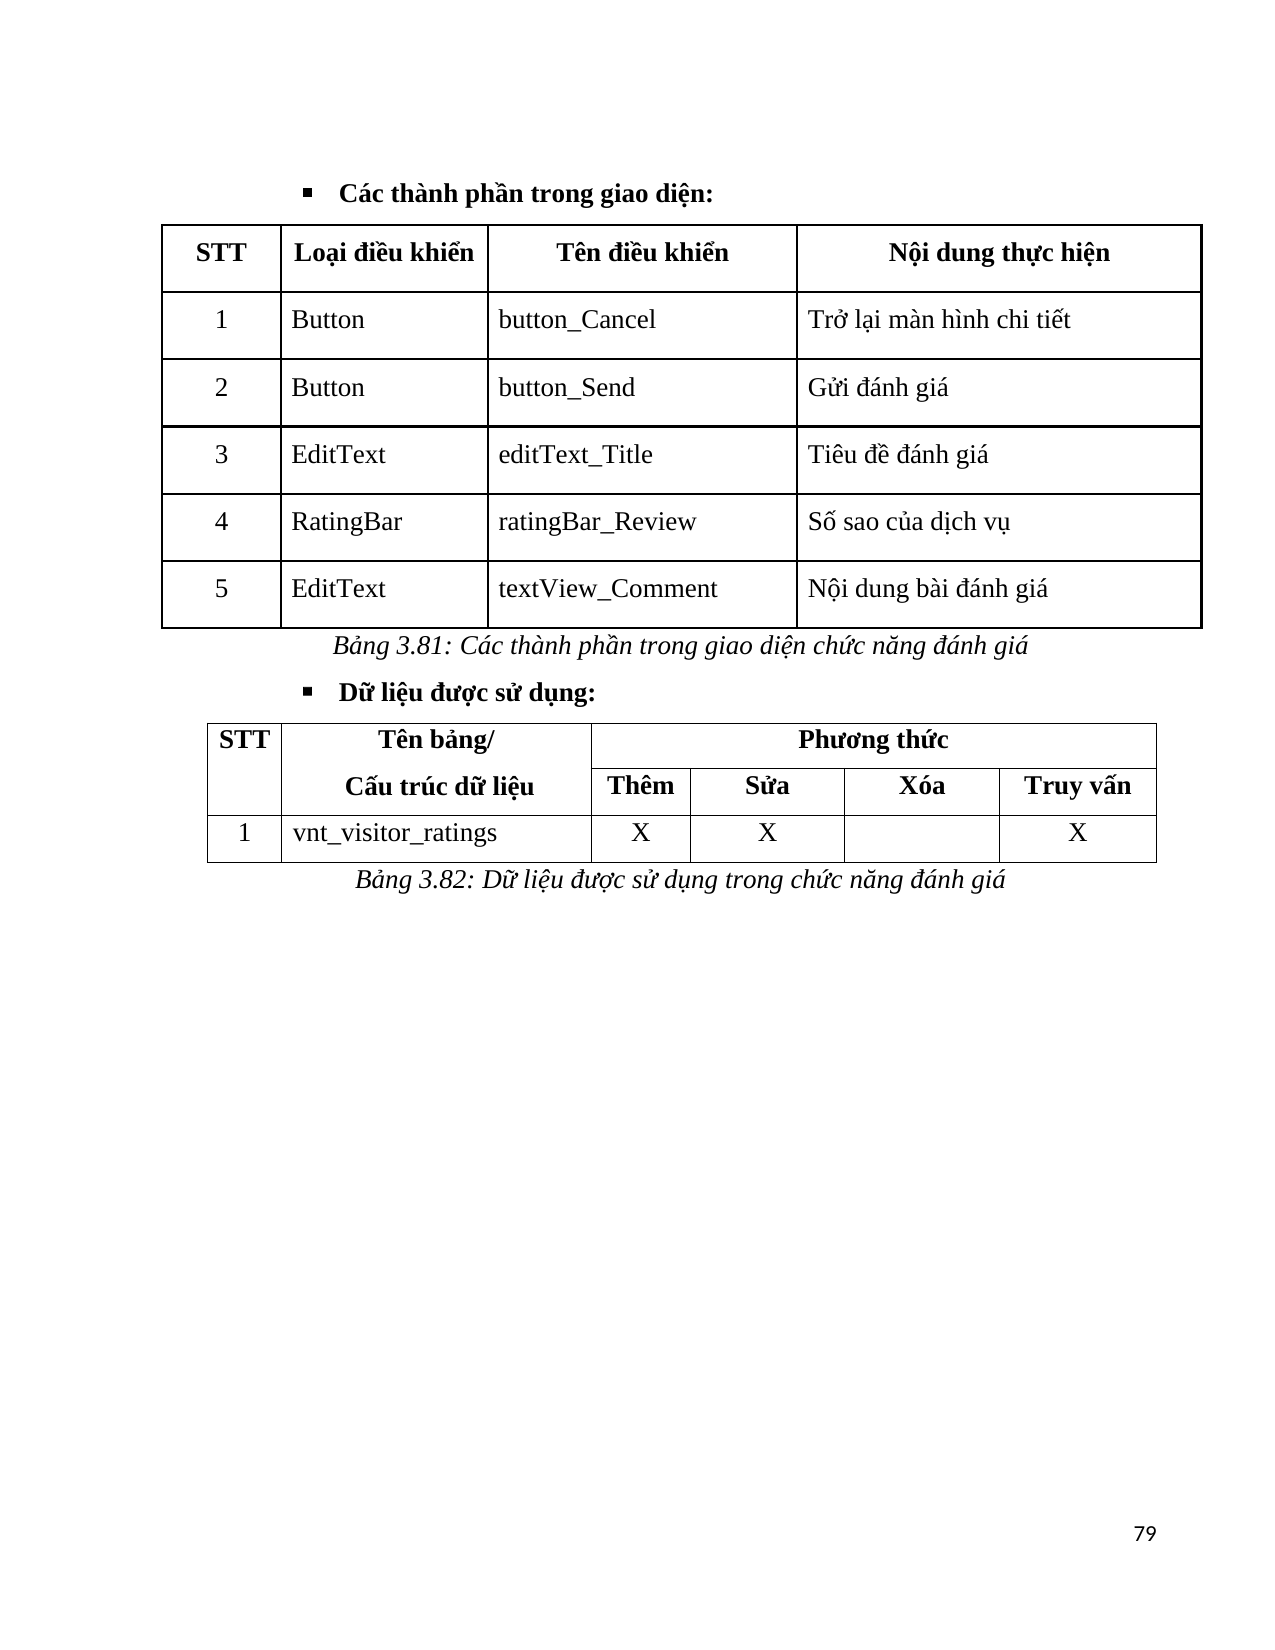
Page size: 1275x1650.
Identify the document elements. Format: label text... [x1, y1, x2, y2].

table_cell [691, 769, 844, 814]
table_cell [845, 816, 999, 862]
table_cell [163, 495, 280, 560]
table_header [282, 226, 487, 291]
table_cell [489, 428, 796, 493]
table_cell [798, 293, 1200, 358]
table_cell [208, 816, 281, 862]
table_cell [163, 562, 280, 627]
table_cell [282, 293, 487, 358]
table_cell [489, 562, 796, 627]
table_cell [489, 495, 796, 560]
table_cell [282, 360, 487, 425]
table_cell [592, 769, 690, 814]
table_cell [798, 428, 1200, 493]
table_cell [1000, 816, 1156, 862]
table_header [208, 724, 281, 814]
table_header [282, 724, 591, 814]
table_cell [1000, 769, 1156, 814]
text Bảng 3.81: Các thành phần trong giao diện chức năng đánh giá [207, 629, 1156, 660]
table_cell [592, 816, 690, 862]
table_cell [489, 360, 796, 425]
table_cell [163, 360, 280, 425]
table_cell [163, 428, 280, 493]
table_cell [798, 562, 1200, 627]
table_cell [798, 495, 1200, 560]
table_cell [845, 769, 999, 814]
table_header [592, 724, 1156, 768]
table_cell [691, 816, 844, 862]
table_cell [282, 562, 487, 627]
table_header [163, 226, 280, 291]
list Các thành phần trong giao diện: [301, 177, 1156, 208]
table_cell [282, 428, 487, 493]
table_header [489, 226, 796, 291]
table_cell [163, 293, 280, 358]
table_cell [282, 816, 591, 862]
text Bảng 3.82: Dữ liệu được sử dụng trong chức năng đánh giá [207, 863, 1156, 894]
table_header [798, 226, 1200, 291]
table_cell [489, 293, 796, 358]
list Dữ liệu được sử dụng: [301, 676, 1156, 707]
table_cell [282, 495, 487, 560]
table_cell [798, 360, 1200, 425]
